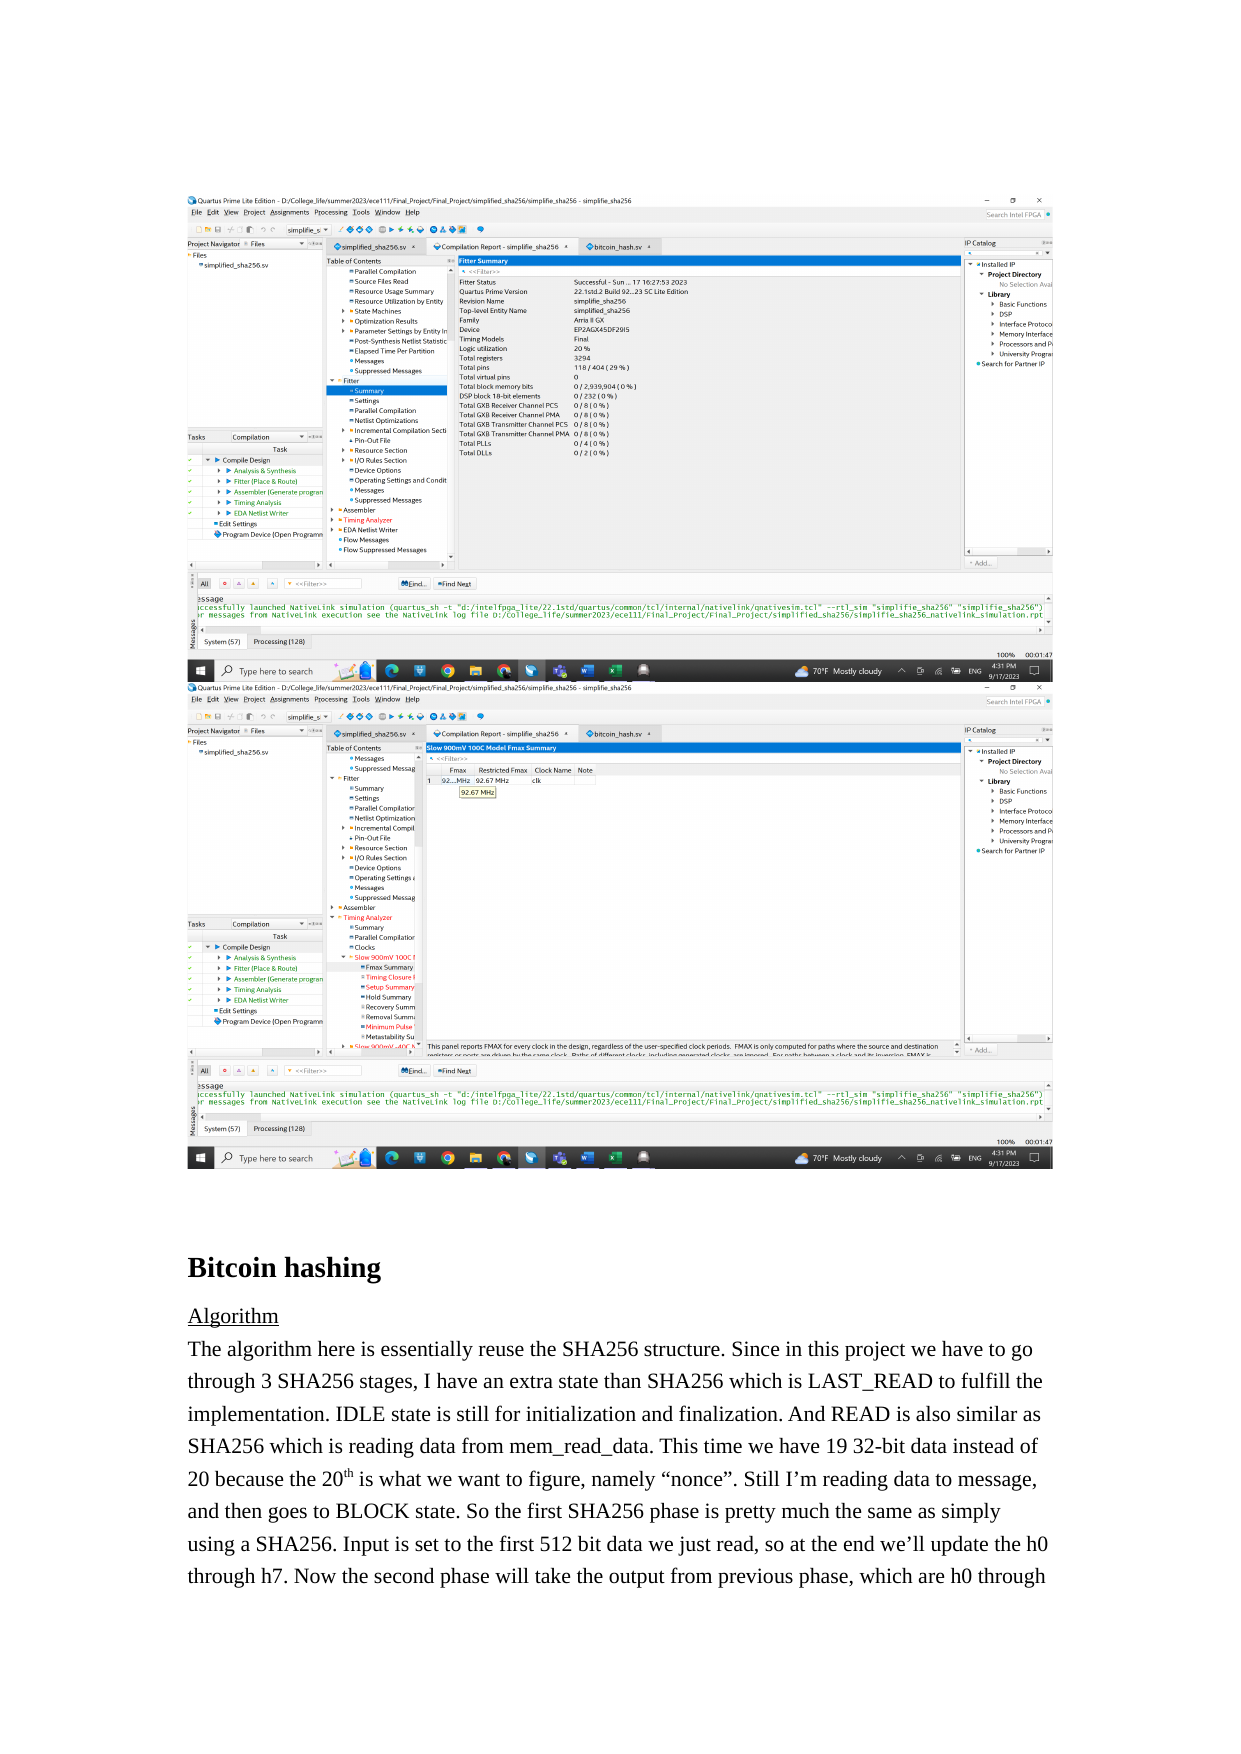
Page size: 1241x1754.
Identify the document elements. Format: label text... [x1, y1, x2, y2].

text Bitcoin hashing [187, 1234, 1053, 1299]
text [187, 1332, 1053, 1592]
text Algorithm [187, 1299, 1053, 1332]
picture [187, 194, 1053, 1169]
